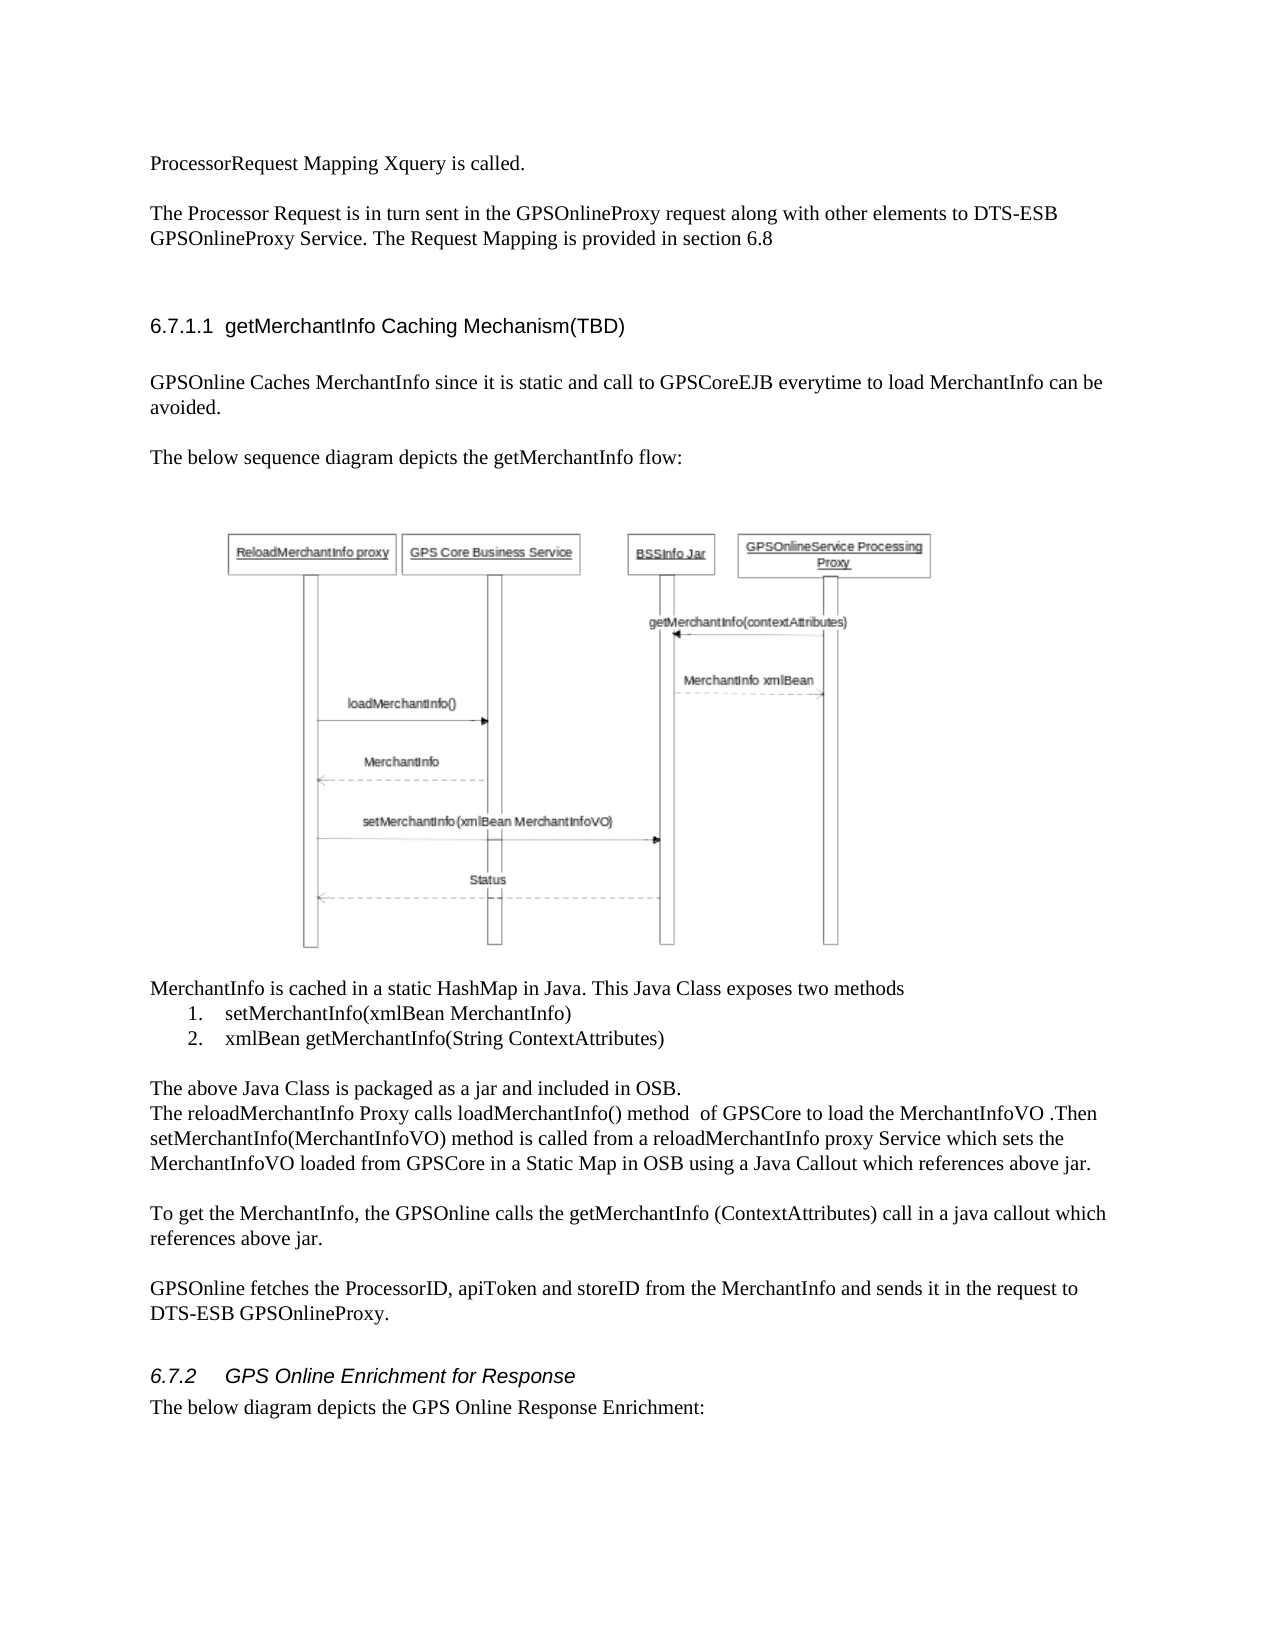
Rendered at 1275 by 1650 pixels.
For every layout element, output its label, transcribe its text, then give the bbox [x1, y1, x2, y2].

text MerchantInfo is cached in a static HashMap in Java. This Java Class exposes two methods [150, 975, 1125, 1000]
text GPSOnline Caches MerchantInfo since it is static and call to GPSCoreEJB everytime to load MerchantInfo can be avoided. [150, 369, 1125, 419]
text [150, 150, 1125, 175]
list setMerchantInfo(xmlBean MerchantInfo) [187, 1000, 1125, 1025]
text The above Java Class is packaged as a jar and included in OSB. [150, 1075, 1125, 1100]
subtitle getMerchantInfo Caching Mechanism(TBD) [150, 312, 1125, 337]
text The reloadMerchantInfo Proxy calls loadMerchantInfo() method of GPSCore to load the MerchantInfoVO .Then setMerchantInfo(MerchantInfoVO) method is called from a reloadMerchantInfo proxy Service which sets the MerchantInfoVO loaded from GPSCore in a Static Map in OSB using a Java Callout which references above jar. [150, 1100, 1125, 1175]
text The below sequence diagram depicts the getMerchantInfo flow: [150, 444, 1125, 469]
text GPSOnline fetches the ProcessorID, apiToken and storeID from the MerchantInfo and sends it in the request to DTS-ESB GPSOnlineProxy. [150, 1275, 1125, 1325]
list xmlBean getMerchantInfo(String ContextAttributes) [187, 1025, 1125, 1050]
subtitle GPS Online Enrichment for Response [150, 1362, 1125, 1387]
text The Processor Request is in turn sent in the GPSOnlineProxy request along with other elements to DTS-ESB GPSOnlineProxy Service. The Request Mapping is provided in section 6.8 [150, 200, 1125, 250]
text The below diagram depicts the GPS Online Response Enrichment: [150, 1394, 1125, 1419]
text To get the MerchantInfo, the GPSOnline calls the getMerchantInfo (ContextAttributes) call in a java callout which references above jar. [150, 1200, 1125, 1250]
